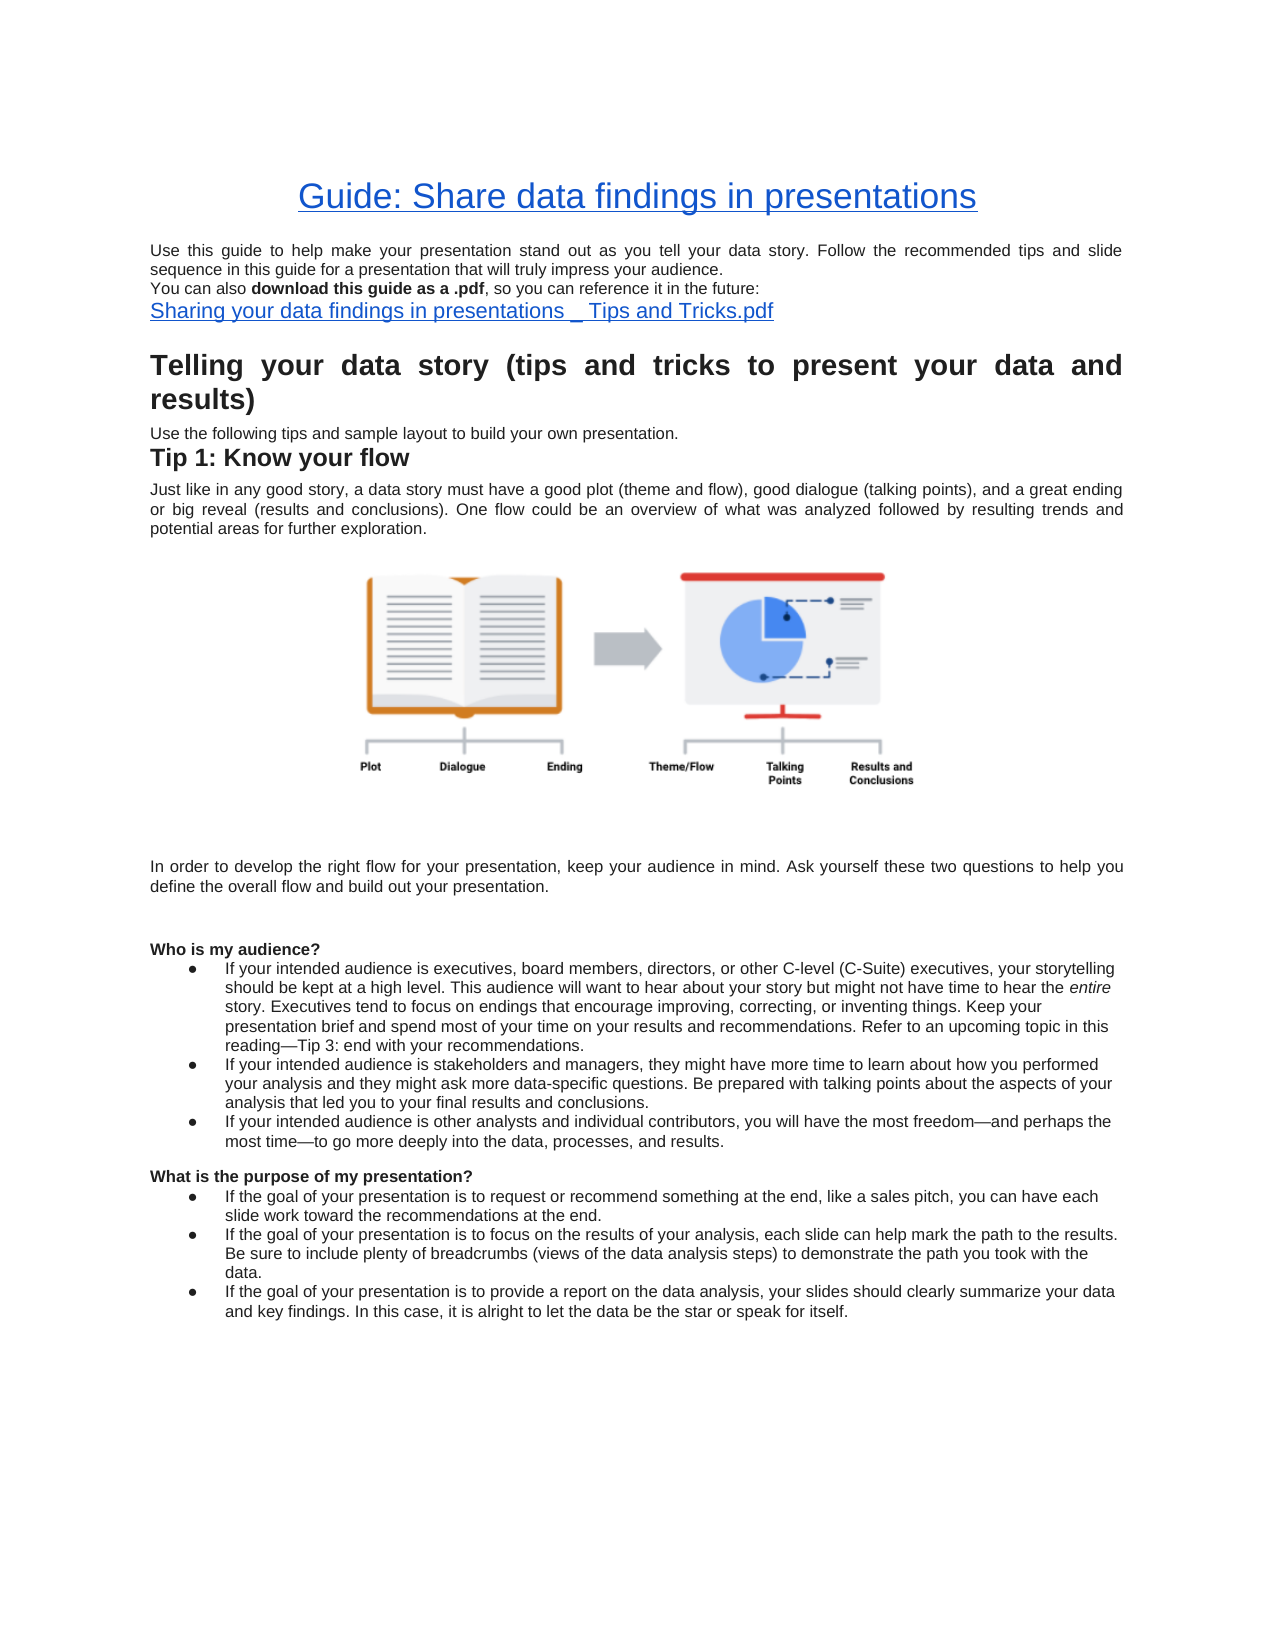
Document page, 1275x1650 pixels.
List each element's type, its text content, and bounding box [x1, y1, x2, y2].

text Just like in any good story, a data story must have a good plot (theme and flow), good dialogue (talking points), and a great ending or big reveal (results and conclusions). One flow could be an overview of what was analyzed followed by resulting trends and potential areas for further exploration. [150, 480, 1125, 538]
text You can also download this guide as a .pdf, so you can reference it in the future: [150, 279, 1125, 298]
list If your intended audience is stakeholders and managers, they might have more time to learn about how you performed your analysis and they might ask more data-specific questions. Be prepared with talking points about the aspects of your analysis that led you to your final results and conclusions. [187, 1055, 1125, 1112]
text In order to develop the right flow for your presentation, keep your audience in mind. Ask yourself these two questions to help you define the overall flow and build out your presentation. [150, 857, 1125, 896]
list If the goal of your presentation is to provide a report on the data analysis, your slides should clearly summarize your data and key findings. In this case, it is alright to let the data be the star or speak for itself. [187, 1282, 1125, 1321]
picture [329, 537, 946, 833]
text What is the purpose of my presentation? [150, 1167, 1125, 1186]
text Guide: Share data findings in presentations [150, 175, 1125, 216]
list If the goal of your presentation is to focus on the results of your analysis, each slide can help mark the path to the results. Be sure to include plenty of breadcrumbs (views of the data analysis steps) to demonstrate the path you took with the data. [187, 1225, 1125, 1282]
text Who is my audience? [150, 940, 1125, 959]
list If the goal of your presentation is to request or recommend something at the end, like a sales pitch, you can have each slide work toward the recommendations at the end. [187, 1186, 1125, 1225]
subtitle Tip 1: Know your flow [150, 443, 1125, 472]
text Use the following tips and sample layout to build your own presentation. [150, 424, 1125, 443]
text Sharing your data findings in presentations _ Tips and Tricks.pdf [150, 298, 1125, 323]
list If your intended audience is other analysts and individual contributors, you will have the most freedom—and perhaps the most time—to go more deeply into the data, processes, and results. [187, 1112, 1125, 1151]
subtitle Telling your data story (tips and tricks to present your data and results) [150, 348, 1125, 416]
list If your intended audience is executives, board members, directors, or other C-level (C-Suite) executives, your storytelling should be kept at a high level. This audience will want to hear about your story but might not have time to hear the entire story. Executives tend to focus on endings that encourage improving, correcting, or inventing things. Keep your presentation brief and spend most of your time on your results and recommendations. Refer to an upcoming topic in this reading—Tip 3: end with your recommendations. [187, 959, 1125, 1055]
text Use this guide to help make your presentation stand out as you tell your data story. Follow the recommended tips and slide sequence in this guide for a presentation that will truly impress your audience. [150, 241, 1125, 279]
